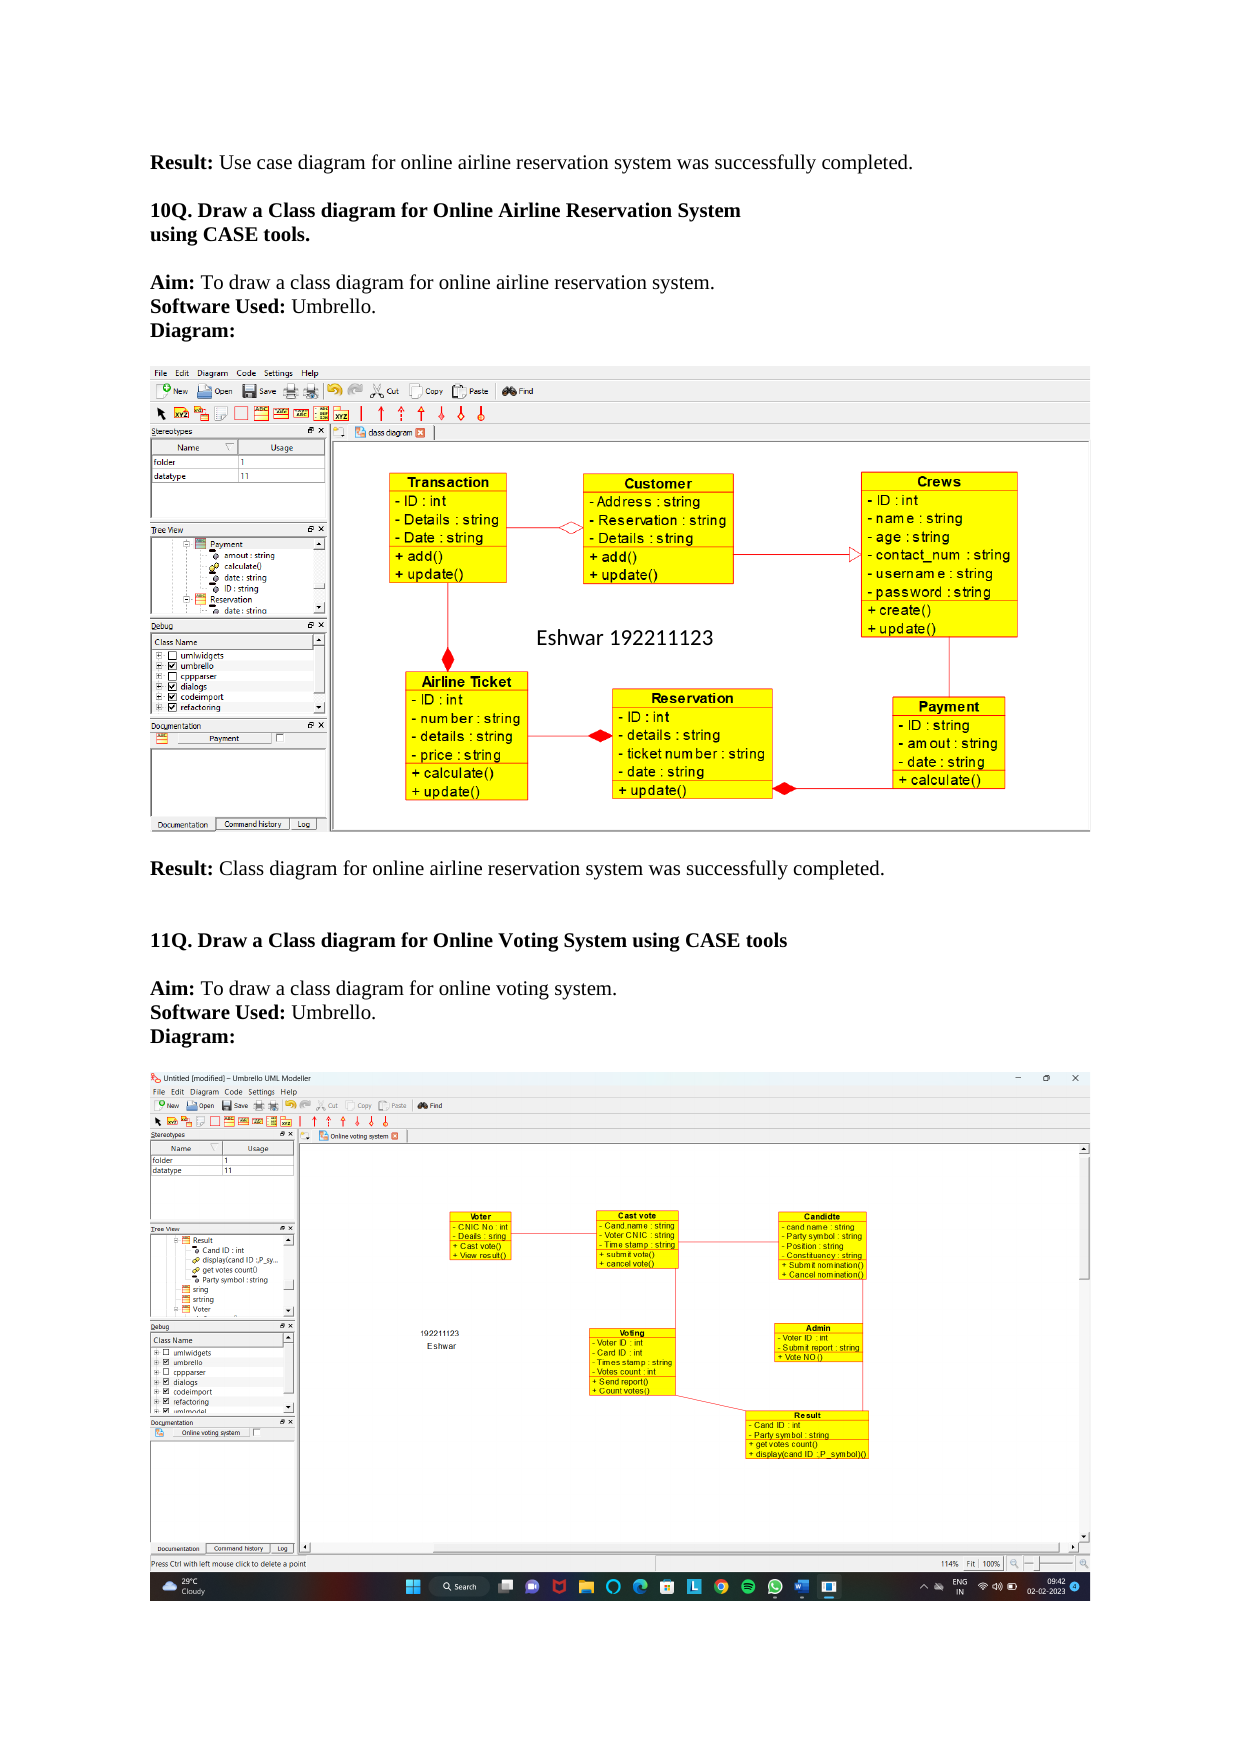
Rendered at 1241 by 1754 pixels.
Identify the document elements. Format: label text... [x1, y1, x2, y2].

text Software Used: Umbrello. [150, 294, 1090, 318]
text Software Used: Umbrello. [150, 1000, 1090, 1024]
text Result: Class diagram for online airline reservation system was successfully completed. [150, 855, 1090, 879]
text Diagram: [150, 318, 1090, 342]
text 10Q. Draw a Class diagram for Online Airline Reservation System [150, 198, 1090, 222]
text Result: Use case diagram for online airline reservation system was successfully completed. [150, 150, 1090, 174]
picture [150, 366, 1091, 832]
text Aim: To draw a class diagram for online voting system. [150, 976, 1090, 1000]
text Diagram: [150, 1024, 1090, 1048]
text using CASE tools. [150, 222, 1090, 246]
picture [150, 1072, 1091, 1601]
text 11Q. Draw a Class diagram for Online Voting System using CASE tools [150, 928, 1090, 952]
text Aim: To draw a class diagram for online airline reservation system. [150, 270, 1090, 294]
